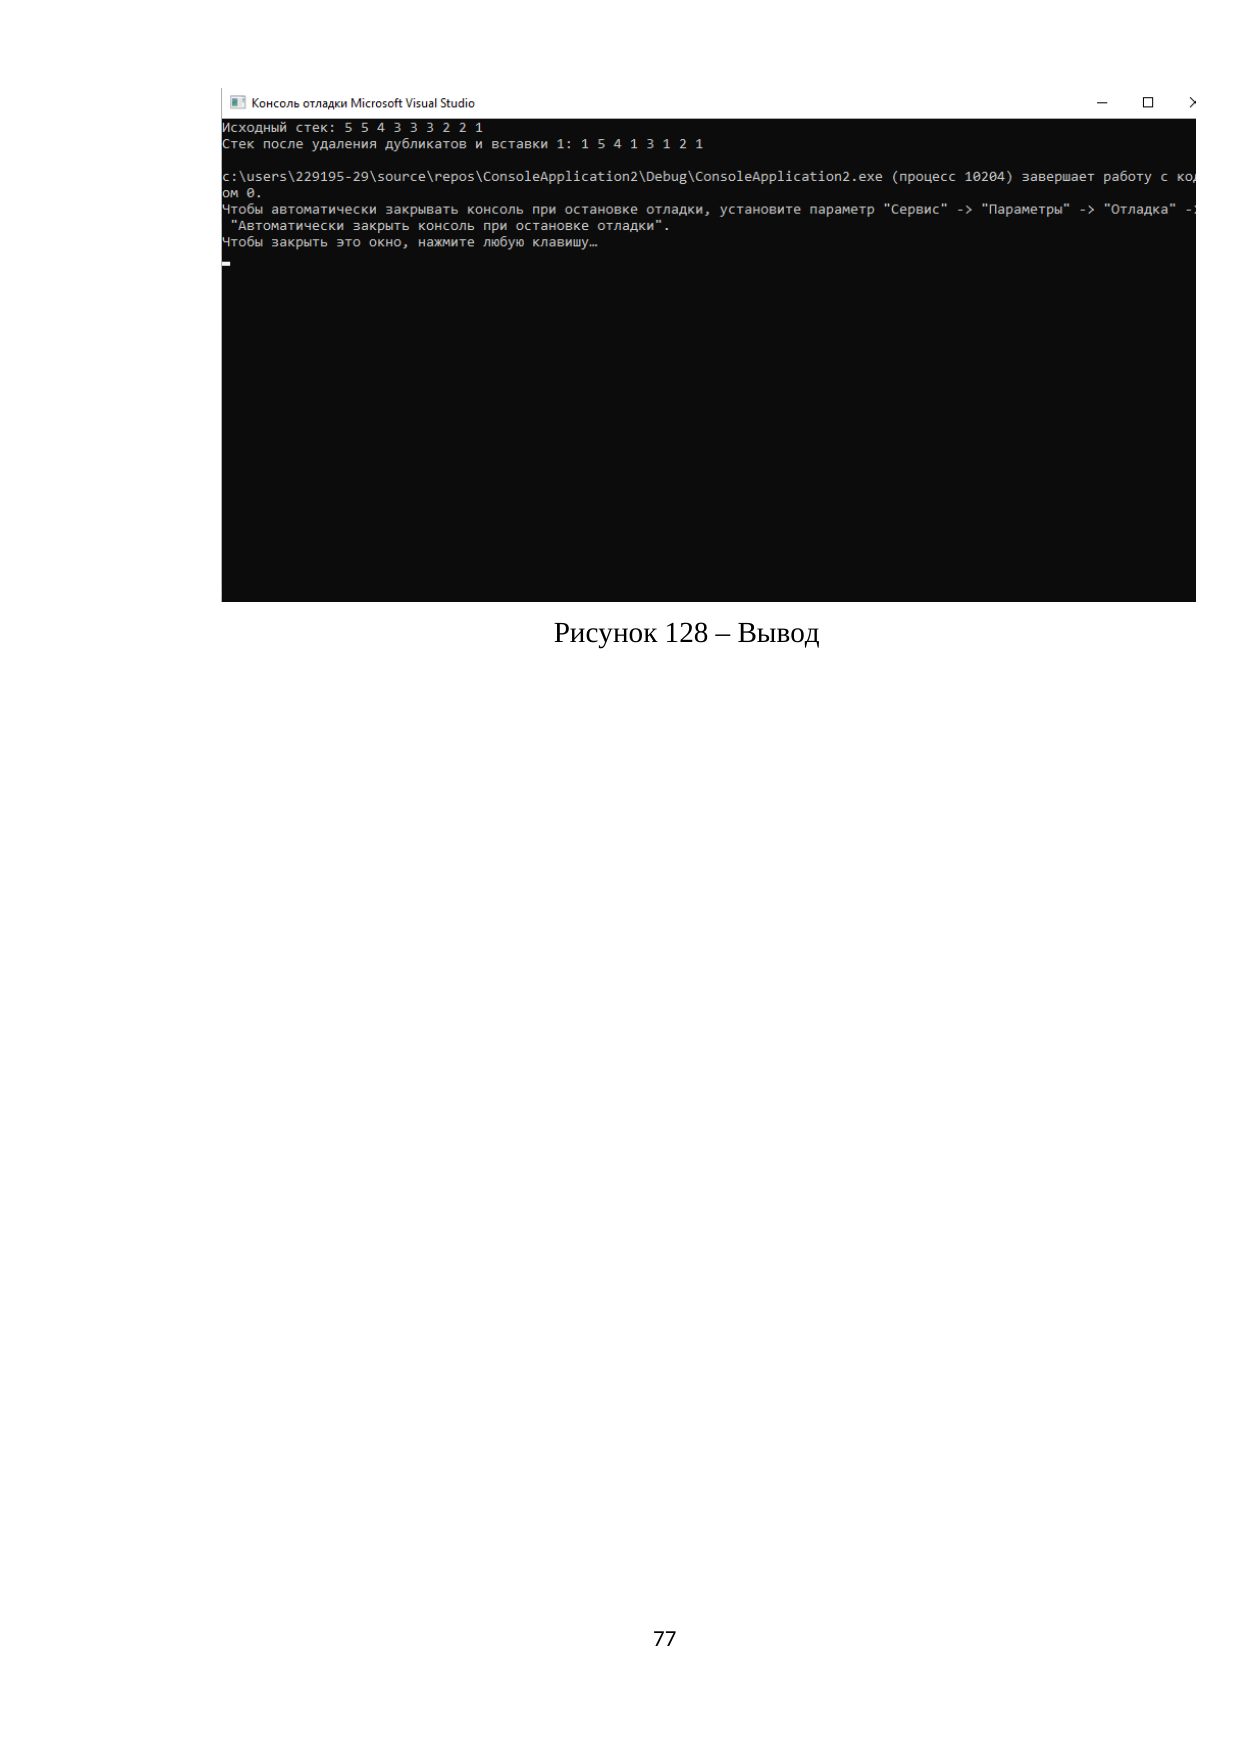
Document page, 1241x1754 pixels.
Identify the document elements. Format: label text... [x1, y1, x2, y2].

text Рисунок 128 – Вывод [177, 615, 1152, 649]
picture [221, 88, 1196, 602]
